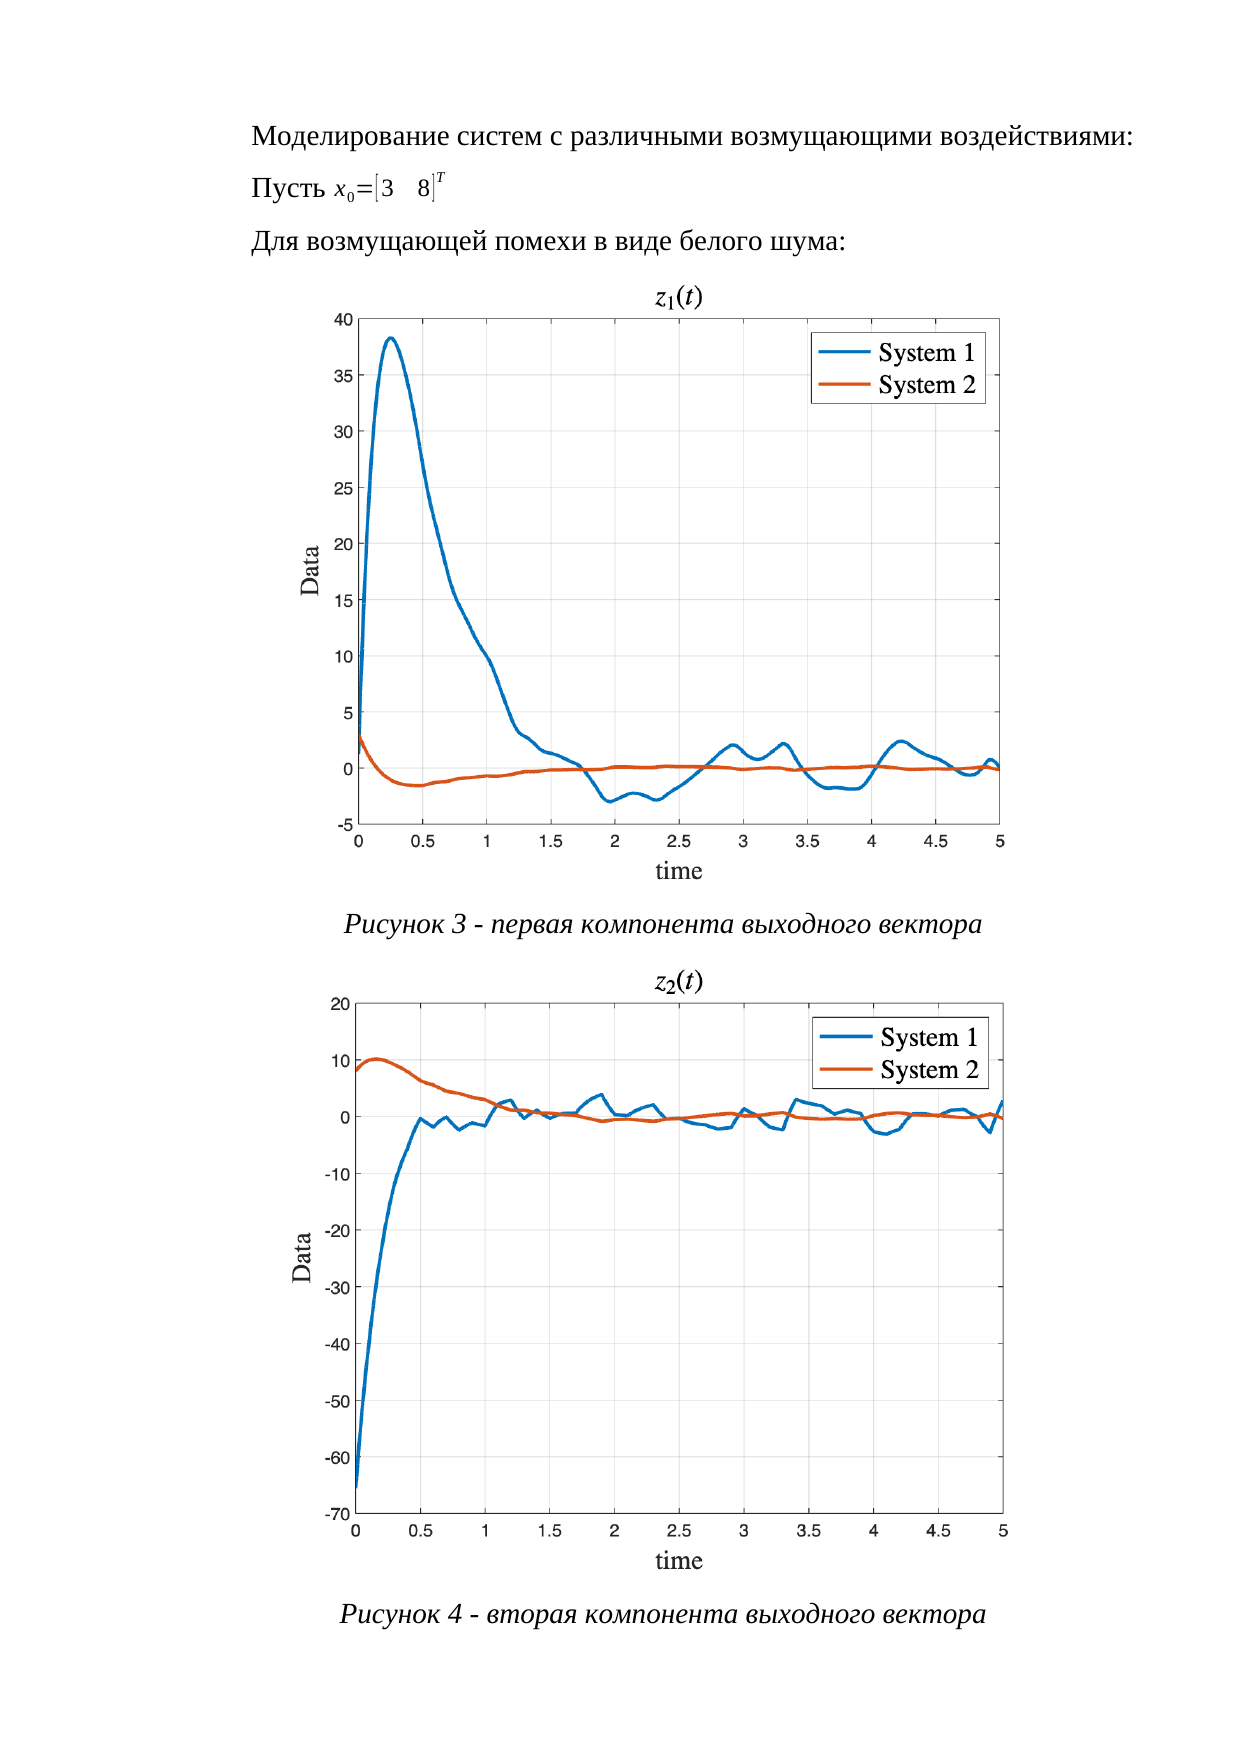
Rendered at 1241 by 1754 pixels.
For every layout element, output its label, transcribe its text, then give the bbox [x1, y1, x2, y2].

text Рисунок 4 - вторая компонента выходного вектора [177, 1596, 1152, 1630]
picture [247, 956, 1082, 1582]
text Рисунок 3 - первая компонента выходного вектора [177, 906, 1152, 940]
text Пусть [177, 168, 1152, 206]
text Для возмущающей помехи в виде белого шума: [177, 223, 1152, 256]
picture [251, 272, 1078, 892]
text Моделирование систем с различными возмущающими воздействиями: [177, 118, 1152, 152]
